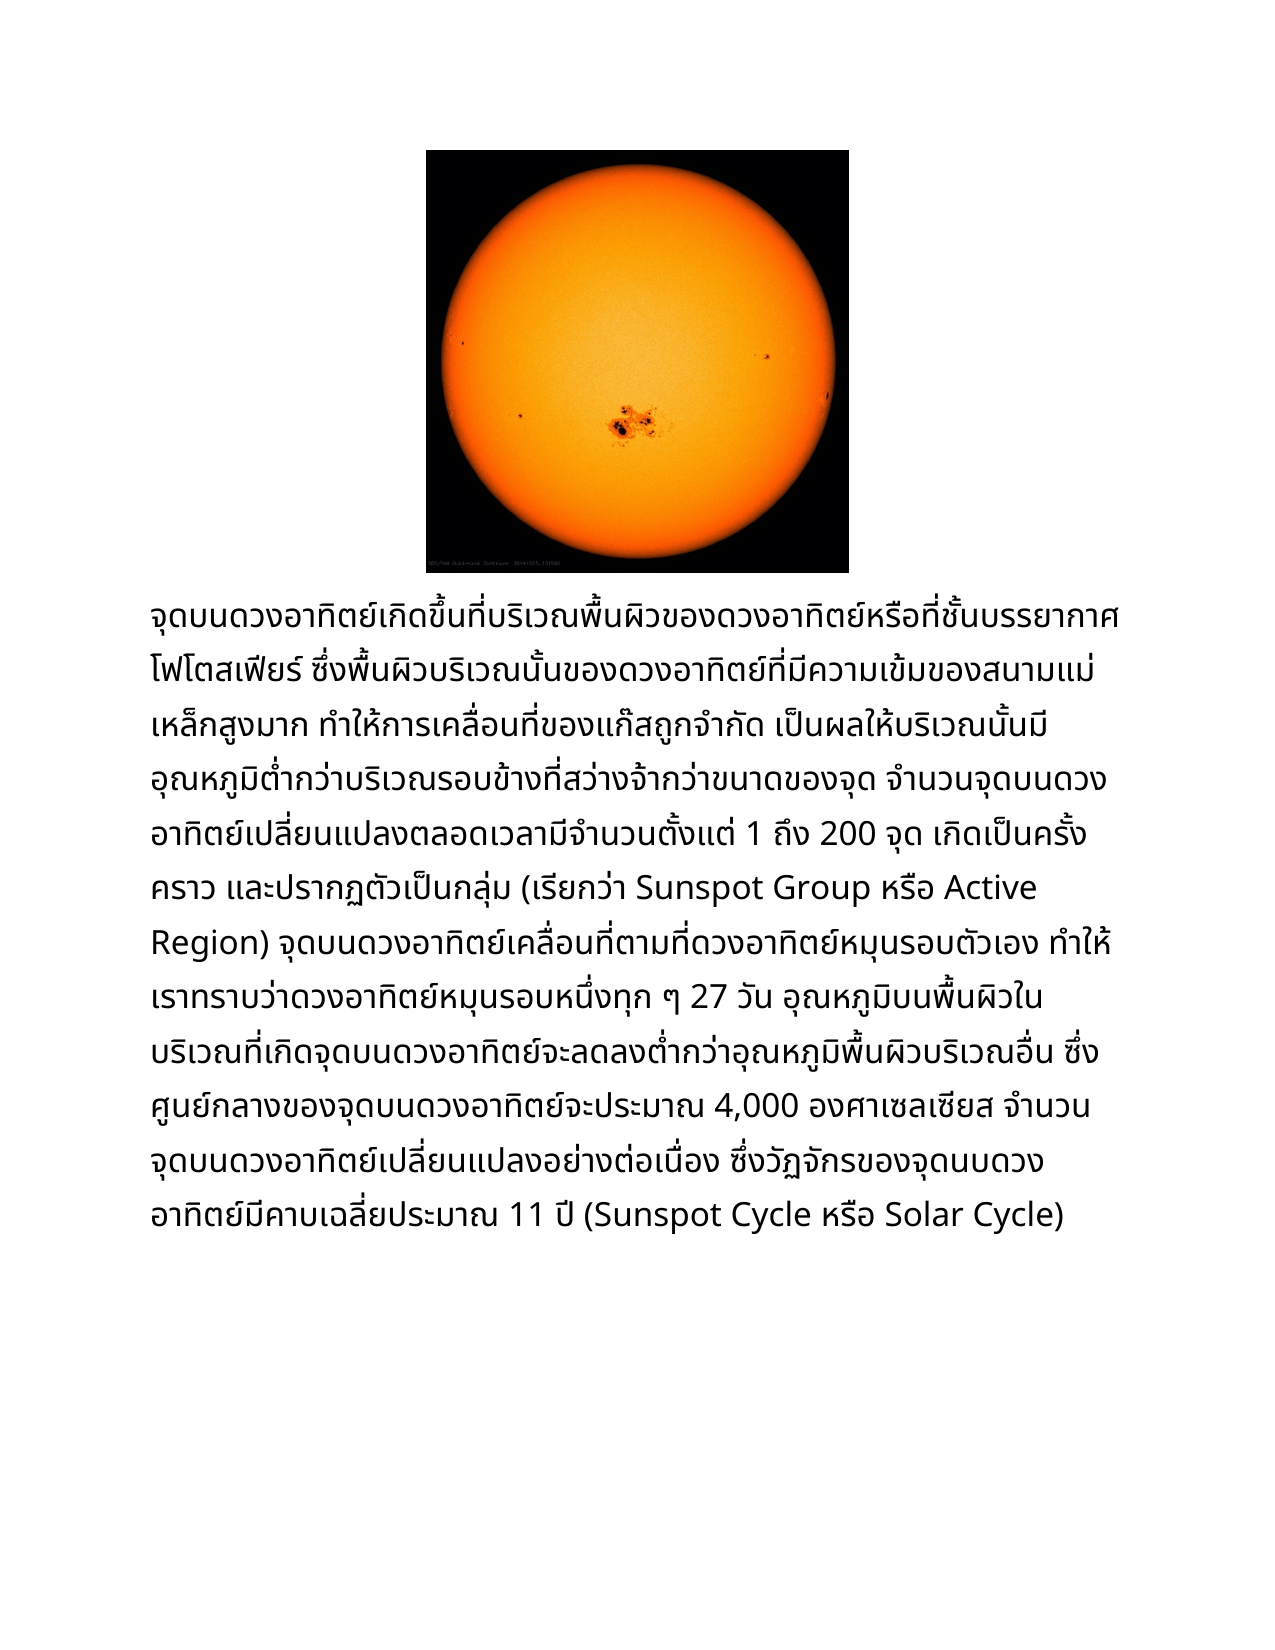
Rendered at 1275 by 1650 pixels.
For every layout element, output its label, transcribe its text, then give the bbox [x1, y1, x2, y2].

picture [426, 150, 849, 573]
text จุดบนดวงอาทิตย์เกิดขึ้นที่บริเวณพื้นผิวของดวงอาทิตย์หรือที่ชั้นบรรยากาศโฟโตสเฟียร์ ซึ่งพื้นผิวบริเวณนั้นของดวงอาทิตย์ที่มีความเข้มของสนามแม่เหล็กสูงมาก ทำให้การเคลื่อนที่ของแก๊สถูกจำกัด เป็นผลให้บริเวณนั้นมีอุณหภูมิต่ำกว่าบริเวณรอบข้างที่สว่างจ้ากว่าขนาดของจุด จำนวนจุดบนดวงอาทิตย์เปลี่ยนแปลงตลอดเวลามีจำนวนตั้งแต่ 1 ถึง 200 จุด เกิดเป็นครั้งคราว และปรากฏตัวเป็นกลุ่ม (เรียกว่า Sunspot Group หรือ Active Region) จุดบนดวงอาทิตย์เคลื่อนที่ตามที่ดวงอาทิตย์หมุนรอบตัวเอง ทำให้เราทราบว่าดวงอาทิตย์หมุนรอบหนึ่งทุก ๆ 27 วัน อุณหภูมิบนพื้นผิวในบริเวณที่เกิดจุดบนดวงอาทิตย์จะลดลงต่ำกว่าอุณหภูมิพื้นผิวบริเวณอื่น ซึ่งศูนย์กลางของจุดบนดวงอาทิตย์จะประมาณ 4,000 องศาเซลเซียส จำนวนจุดบนดวงอาทิตย์เปลี่ยนแปลงอย่างต่อเนื่อง ซึ่งวัฏจักรของจุดนบดวงอาทิตย์มีคาบเฉลี่ยประมาณ 11 ปี (Sunspot Cycle หรือ Solar Cycle) [150, 592, 1125, 1242]
